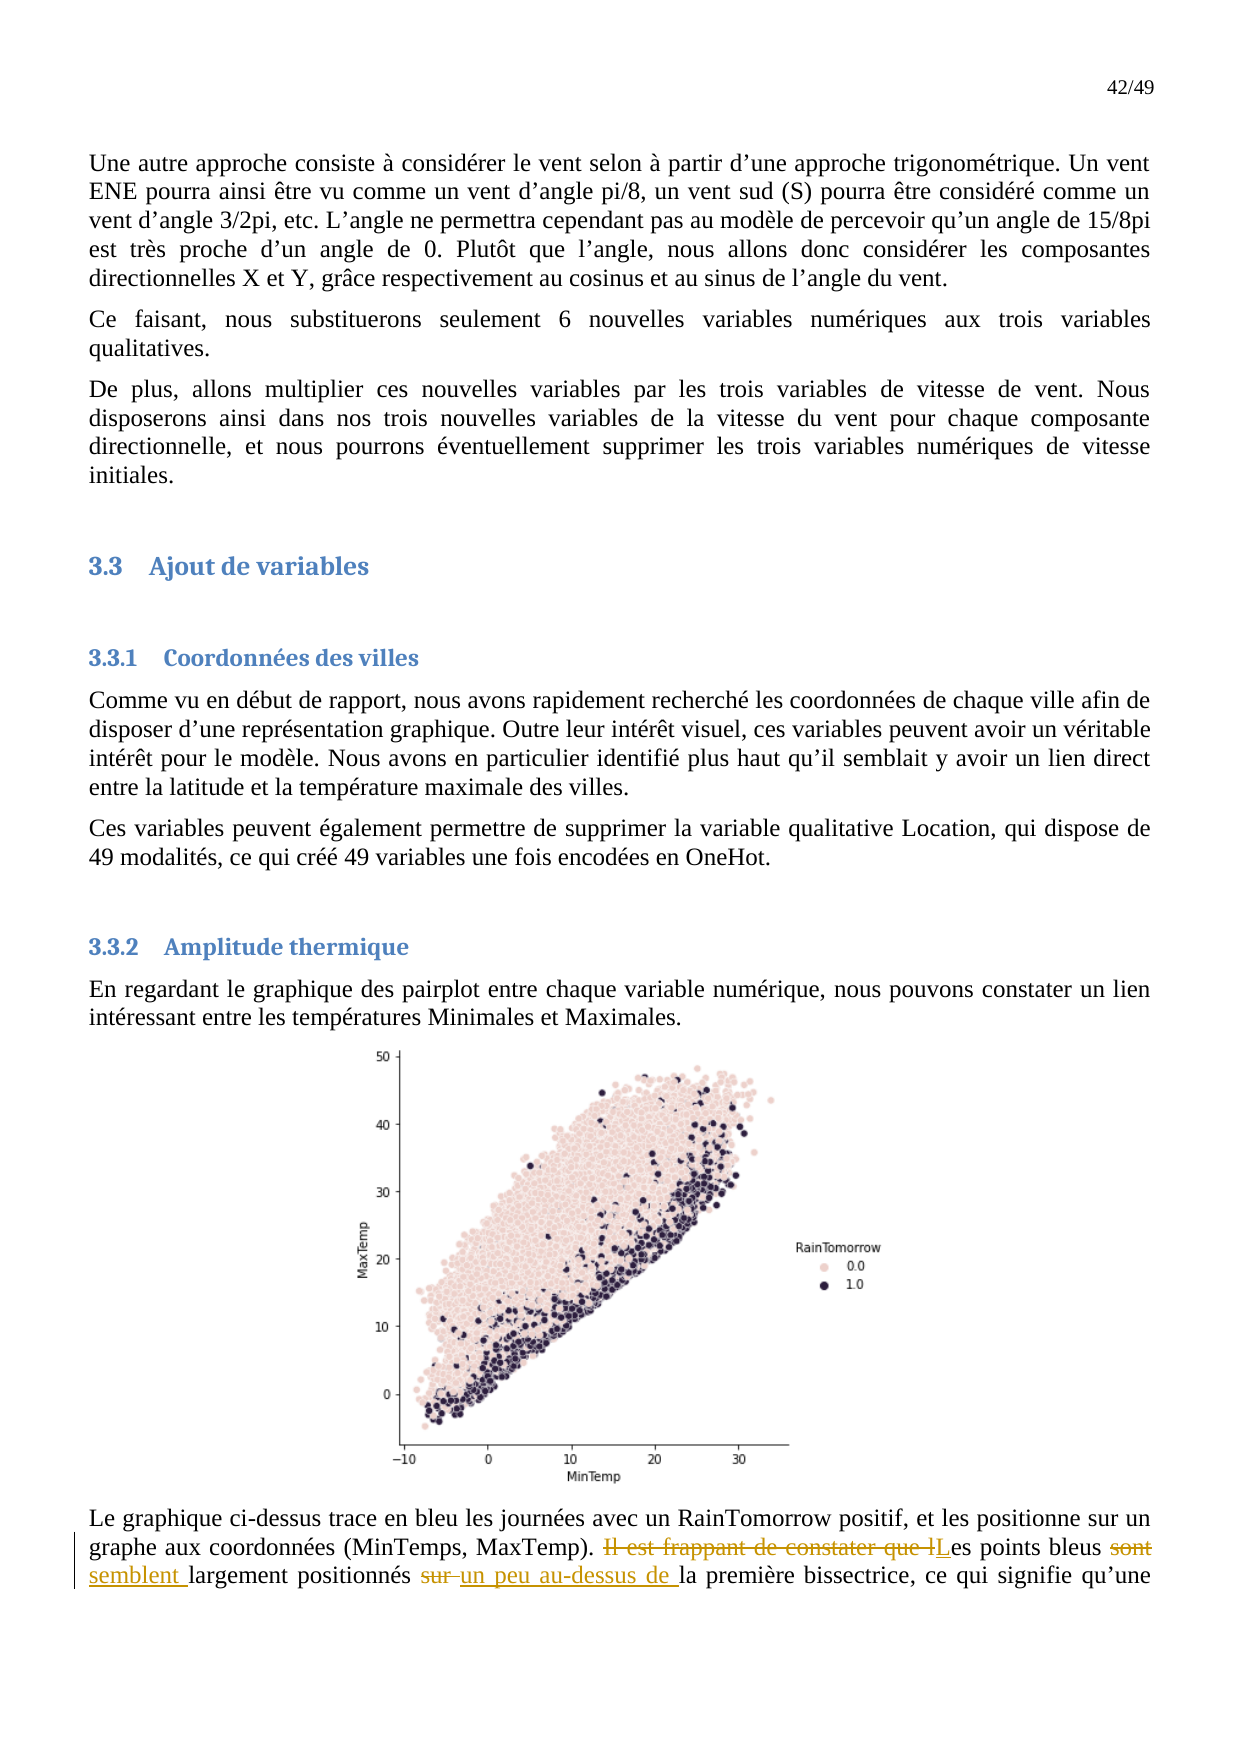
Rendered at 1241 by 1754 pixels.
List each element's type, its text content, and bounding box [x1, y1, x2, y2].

text En regardant le graphique des pairplot entre chaque variable numérique, nous pouvons constater un lien intéressant entre les températures Minimales et Maximales. [89, 974, 1152, 1031]
subtitle Coordonnées des villes [89, 644, 1152, 673]
text De plus, allons multiplier ces nouvelles variables par les trois variables de vitesse de vent. Nous disposerons ainsi dans nos trois nouvelles variables de la vitesse du vent pour chaque composante directionnelle, et nous pourrons éventuellement supprimer les trois variables numériques de vitesse initiales. [89, 374, 1152, 489]
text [89, 1503, 1152, 1589]
text Ces variables peuvent également permettre de supprimer la variable qualitative Location, qui dispose de 49 modalités, ce qui créé 49 variables une fois encodées en OneHot. [89, 813, 1152, 870]
text Ce faisant, nous substituerons seulement 6 nouvelles variables numériques aux trois variables qualitatives. [89, 304, 1152, 361]
subtitle Ajout de variables [89, 551, 1152, 582]
text Comme vu en début de rapport, nous avons rapidement recherché les coordonnées de chaque ville afin de disposer d’une représentation graphique. Outre leur intérêt visuel, ces variables peuvent avoir un véritable intérêt pour le modèle. Nous avons en particulier identifié plus haut qu’il semblait y avoir un lien direct entre la latitude et la température maximale des villes. [89, 685, 1152, 800]
picture [349, 1043, 891, 1491]
subtitle Amplitude thermique [89, 932, 1152, 961]
text Une autre approche consiste à considérer le vent selon à partir d’une approche trigonométrique. Un vent ENE pourra ainsi être vu comme un vent d’angle pi/8, un vent sud (S) pourra être considéré comme un vent d’angle 3/2pi, etc. L’angle ne permettra cependant pas au modèle de percevoir qu’un angle de 15/8pi est très proche d’un angle de 0. Plutôt que l’angle, nous allons donc considérer les composantes directionnelles X et Y, grâce respectivement au cosinus et au sinus de l’angle du vent. [89, 148, 1152, 291]
